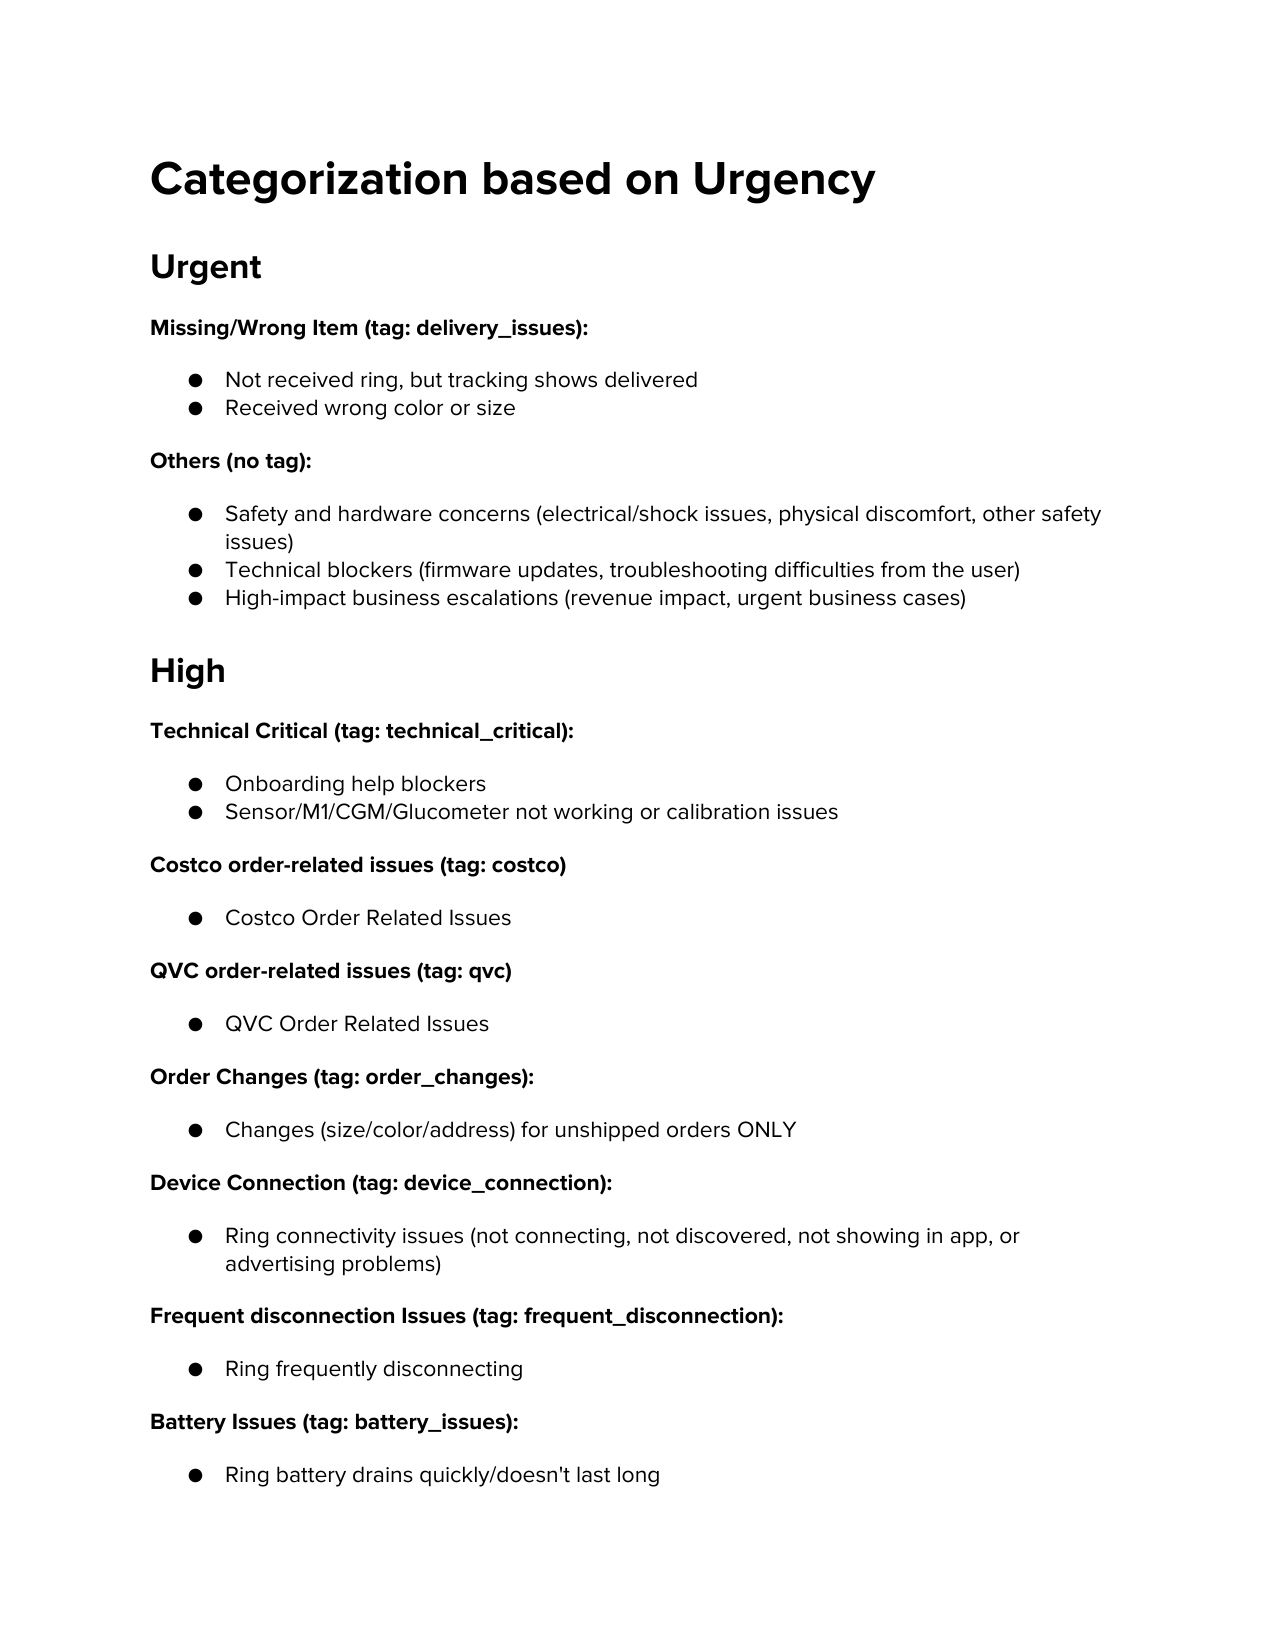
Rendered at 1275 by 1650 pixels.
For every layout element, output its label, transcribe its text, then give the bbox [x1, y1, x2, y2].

list Received wrong color or size [187, 395, 1125, 423]
subtitle High [150, 650, 1125, 693]
subtitle Urgent [150, 246, 1125, 289]
list Technical blockers (firmware updates, troubleshooting difficulties from the user) [187, 556, 1125, 584]
text Battery Issues (tag: battery_issues): [150, 1409, 1125, 1437]
list High-impact business escalations (revenue impact, urgent business cases) [187, 584, 1125, 612]
list Ring connectivity issues (not connecting, not discovered, not showing in app, or advertising problems) [187, 1222, 1125, 1278]
list Costco Order Related Issues [187, 904, 1125, 932]
text Frequent disconnection Issues (tag: frequent_disconnection): [150, 1303, 1125, 1331]
list Ring frequently disconnecting [187, 1356, 1125, 1384]
text Costco order-related issues (tag: costco) [150, 852, 1125, 879]
text QVC order-related issues (tag: qvc) [150, 957, 1125, 985]
text Order Changes (tag: order_changes): [150, 1063, 1125, 1091]
text Others (no tag): [150, 448, 1125, 476]
list QVC Order Related Issues [187, 1010, 1125, 1038]
text Technical Critical (tag: technical_critical): [150, 718, 1125, 746]
list Ring battery drains quickly/doesn't last long [187, 1462, 1125, 1489]
subtitle Categorization based on Urgency [150, 150, 1125, 208]
list Safety and hardware concerns (electrical/shock issues, physical discomfort, other safety issues) [187, 501, 1125, 556]
text Device Connection (tag: device_connection): [150, 1169, 1125, 1197]
list Sensor/M1/CGM/Glucometer not working or calibration issues [187, 799, 1125, 827]
text Missing/Wrong Item (tag: delivery_issues): [150, 314, 1125, 342]
list Changes (size/color/address) for unshipped orders ONLY [187, 1116, 1125, 1144]
list Onboarding help blockers [187, 771, 1125, 799]
list Not received ring, but tracking shows delivered [187, 367, 1125, 395]
